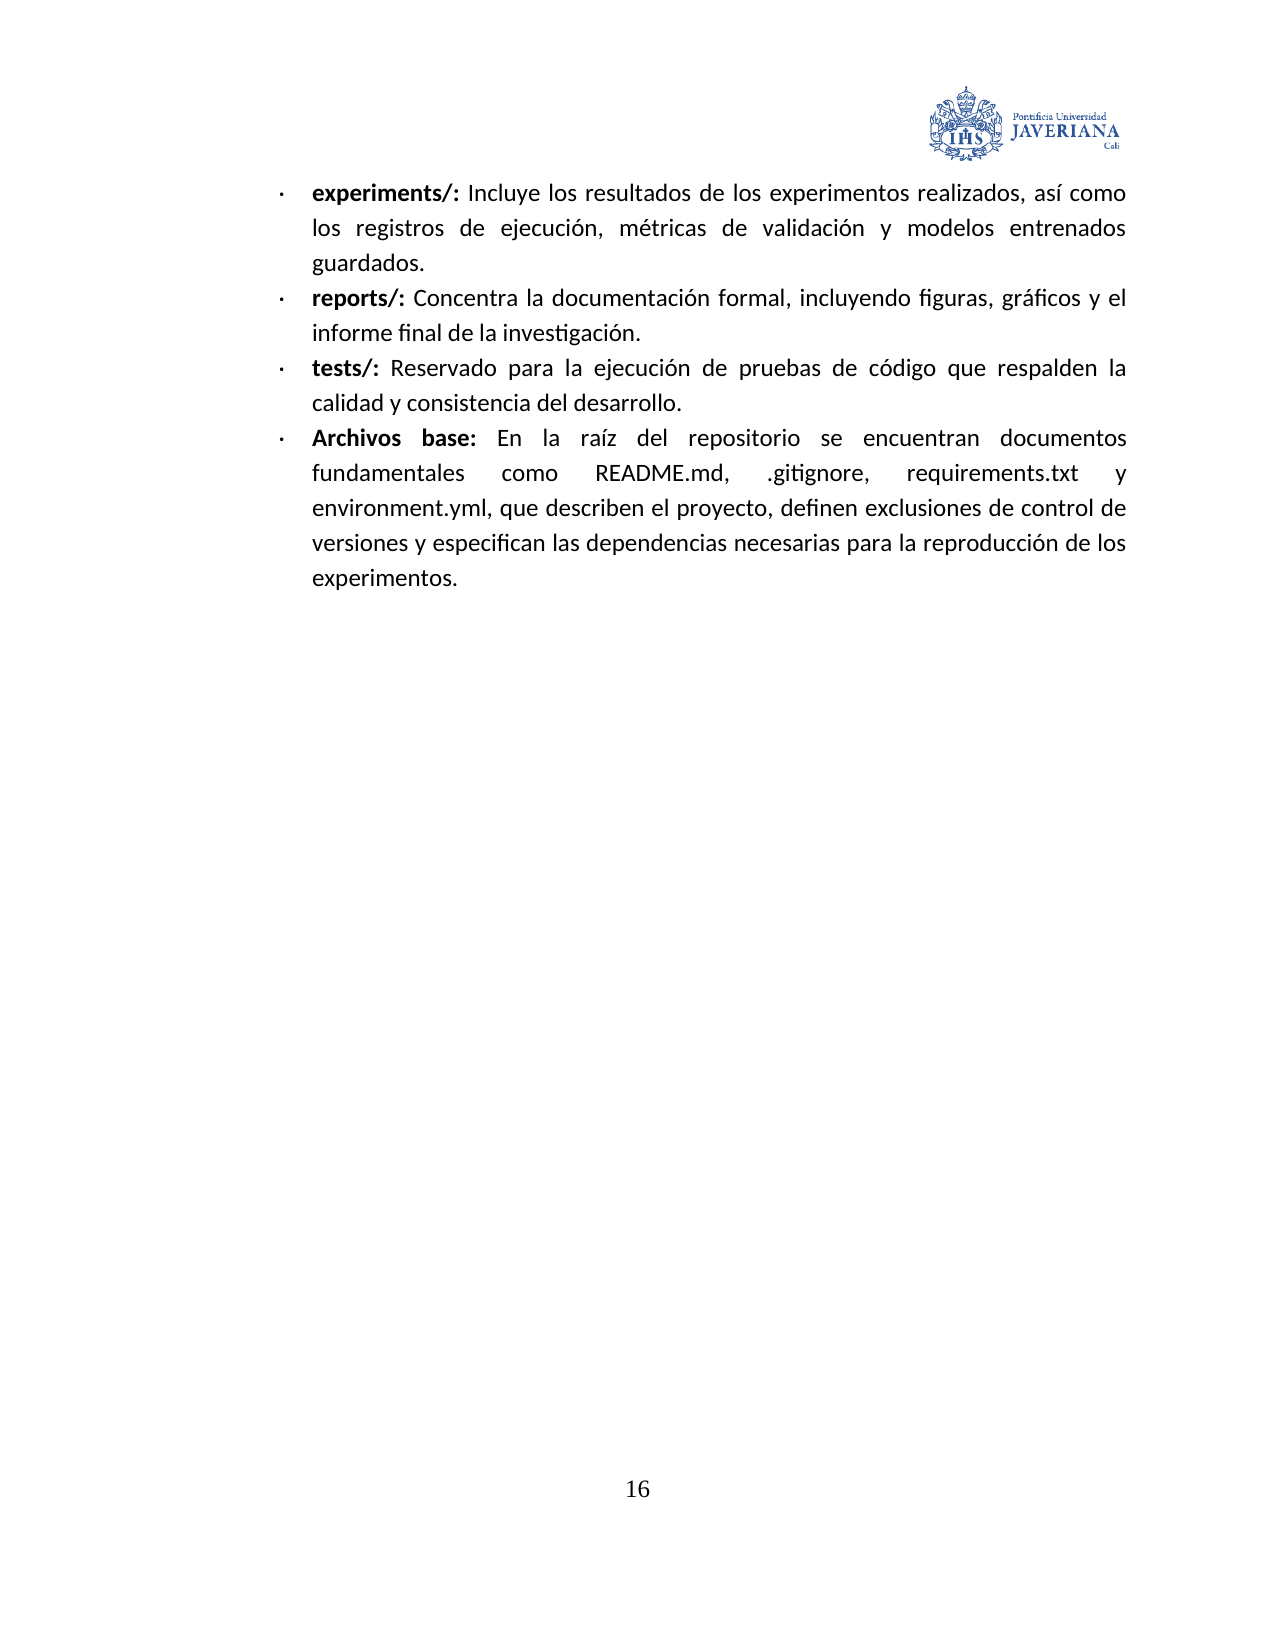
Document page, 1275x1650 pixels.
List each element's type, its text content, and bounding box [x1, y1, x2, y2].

list tests/: Reservado para la ejecución de pruebas de código que respalden la calidad y consistencia del desarrollo. [274, 352, 1127, 418]
list reports/: Concentra la documentación formal, incluyendo figuras, gráficos y el informe final de la investigación. [274, 282, 1127, 348]
list experiments/: Incluye los resultados de los experimentos realizados, así como los registros de ejecución, métricas de validación y modelos entrenados guardados. [274, 177, 1127, 278]
picture [920, 75, 1128, 172]
list Archivos base: En la raíz del repositorio se encuentran documentos fundamentales como README.md, .gitignore, requirements.txt y environment.yml, que describen el proyecto, definen exclusiones de control de versiones y especifican las dependencias necesarias para la reproducción de los experimentos. [274, 422, 1127, 593]
